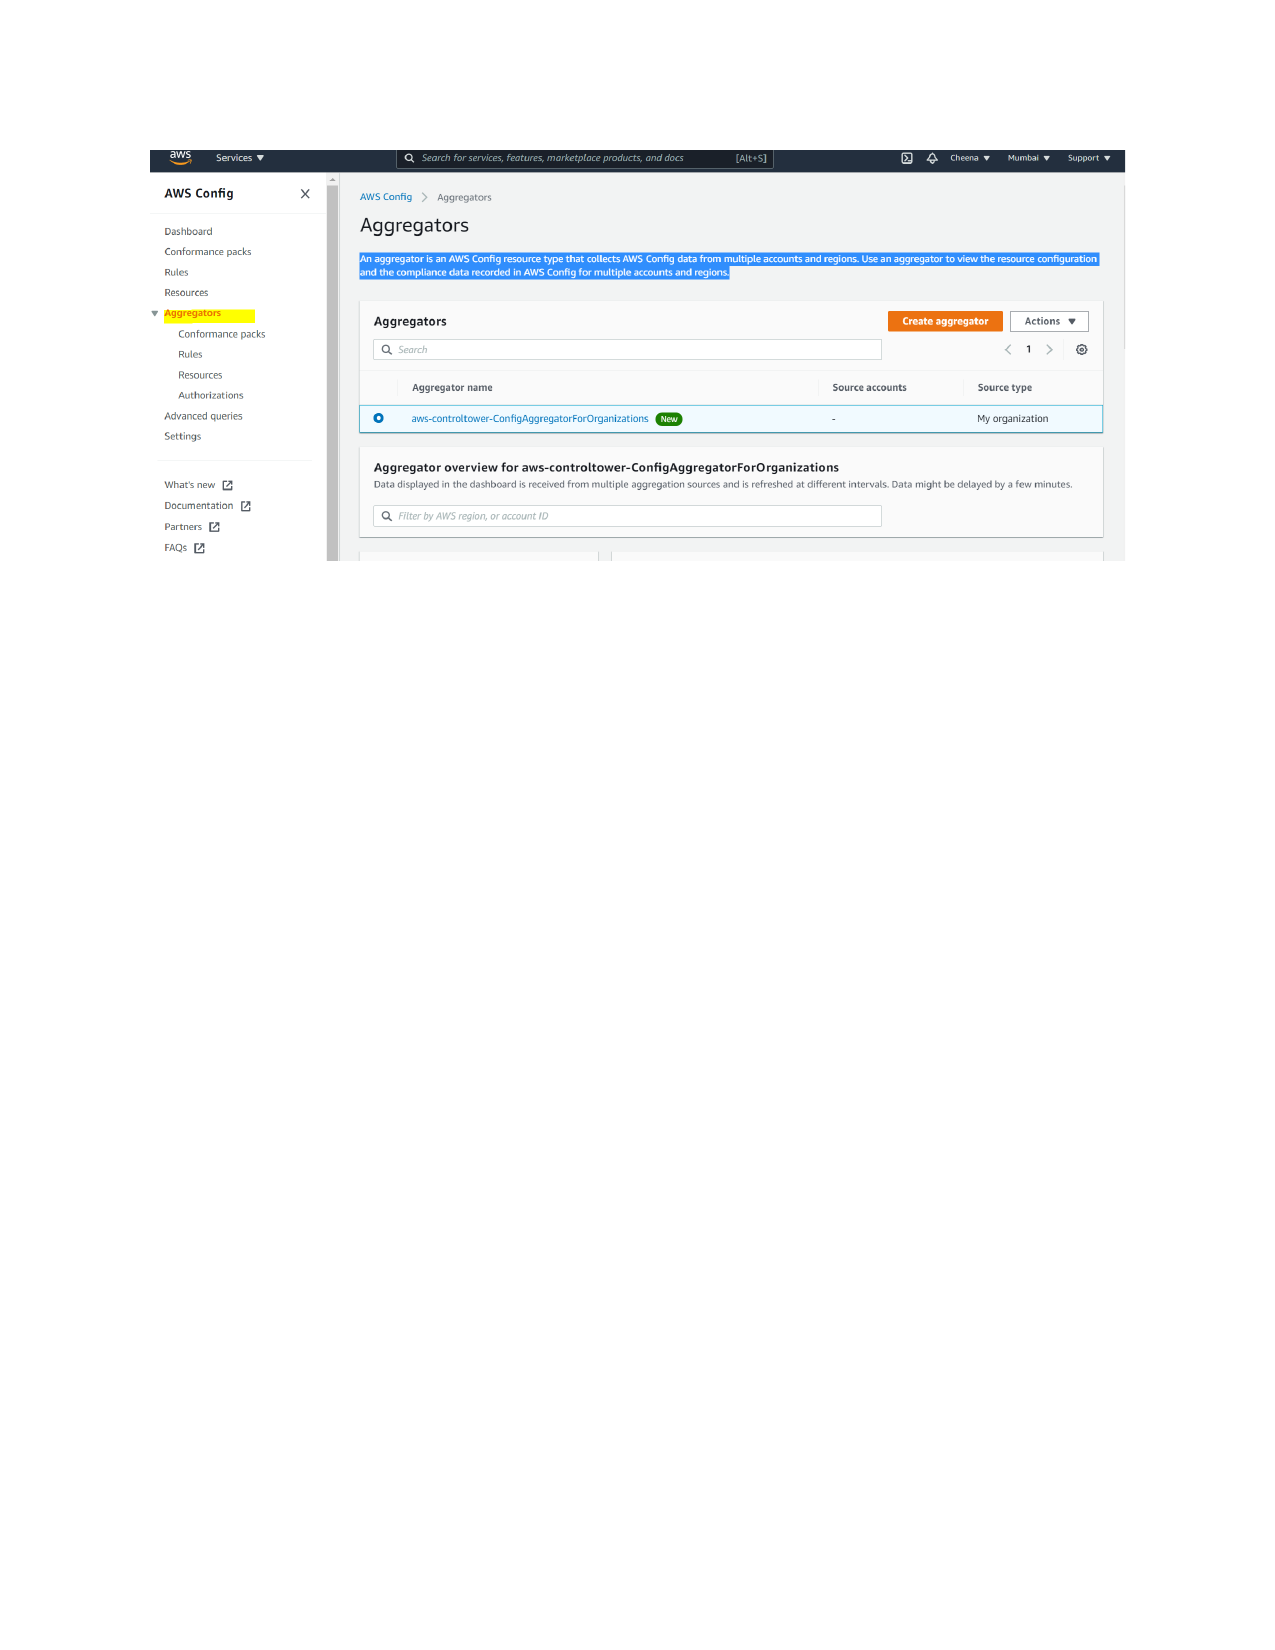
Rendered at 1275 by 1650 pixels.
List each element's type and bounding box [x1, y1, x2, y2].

picture [150, 150, 1125, 561]
